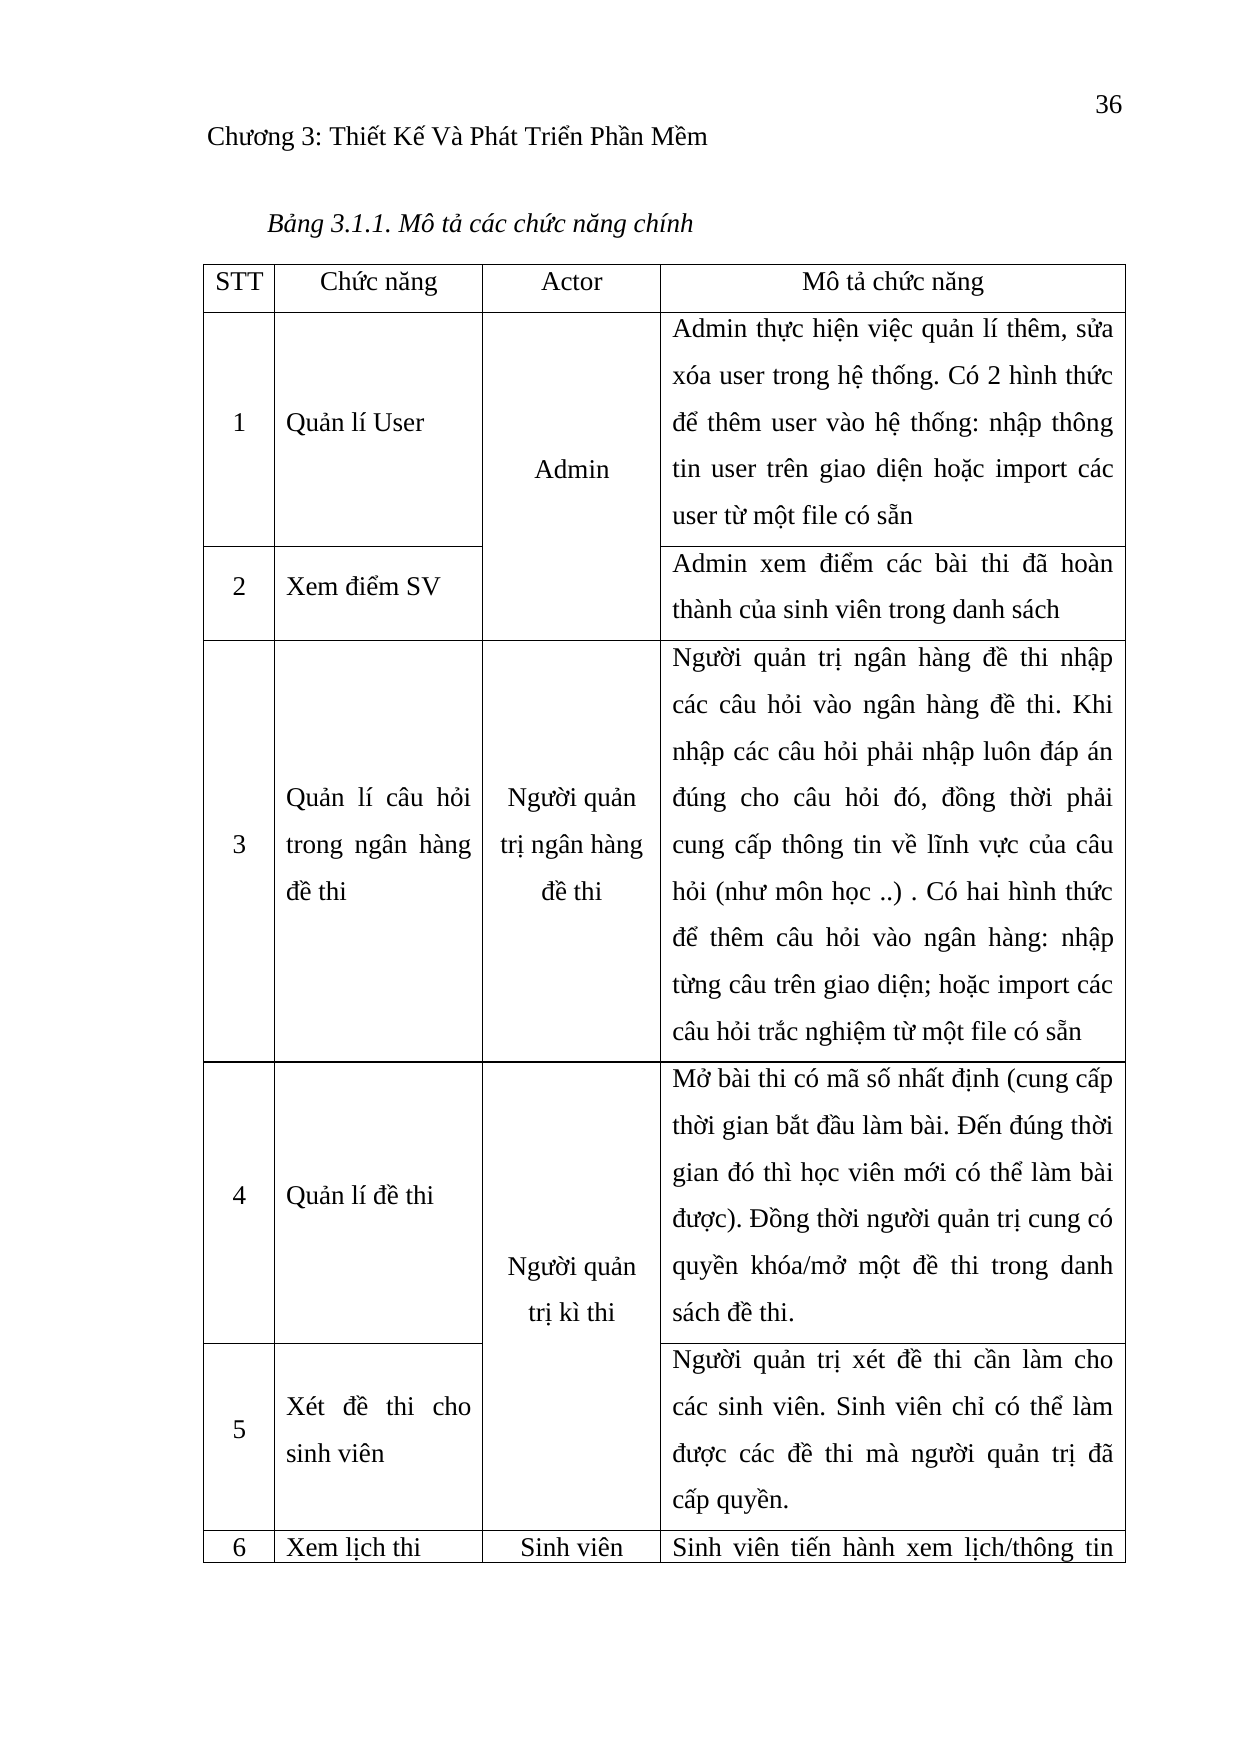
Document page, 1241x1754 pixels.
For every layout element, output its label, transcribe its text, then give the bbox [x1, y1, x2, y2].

table_cell Quản lí câu hỏi trong ngân hàng đề thi [275, 641, 482, 1061]
table_cell 4 [204, 1063, 274, 1342]
table_cell Xét đề thi cho sinh viên [275, 1344, 482, 1530]
table_cell Người quản trị ngân hàng đề thi nhập các câu hỏi vào ngân hàng đề thi. Khi nhập các câu hỏi phải nhập luôn đáp án đúng cho câu hỏi đó, đồng thời phải cung cấp thông tin về lĩnh vực của câu hỏi (như môn học ..) . Có hai hình thức để thêm câu hỏi vào ngân hàng: nhập từng câu trên giao diện; hoặc import các câu hỏi trắc nghiệm từ một file có sẵn [661, 641, 1125, 1061]
table_cell 3 [204, 641, 274, 1061]
subtitle Bảng 3.1.1. Mô tả các chức năng chính [267, 207, 1122, 238]
table_cell Người quản trị xét đề thi cần làm cho các sinh viên. Sinh viên chỉ có thể làm được các đề thi mà người quản trị đã cấp quyền. [661, 1344, 1125, 1530]
table_cell Admin [483, 313, 660, 640]
table_cell Người quản trị ngân hàng đề thi [483, 641, 660, 1061]
table_cell Xem lịch thi [275, 1531, 482, 1562]
table_cell 6 [204, 1531, 274, 1562]
table_cell Admin thực hiện việc quản lí thêm, sửa xóa user trong hệ thống. Có 2 hình thức để thêm user vào hệ thống: nhập thông tin user trên giao diện hoặc import các user từ một file có sẵn [661, 313, 1125, 546]
table_cell 2 [204, 547, 274, 640]
table_header Actor [483, 265, 660, 312]
table_header STT [204, 265, 274, 312]
table_cell Quản lí User [275, 313, 482, 546]
table_cell Sinh viên [483, 1531, 660, 1562]
table_cell 5 [204, 1344, 274, 1530]
table_cell Mở bài thi có mã số nhất định (cung cấp thời gian bắt đầu làm bài. Đến đúng thời gian đó thì học viên mới có thể làm bài được). Đồng thời người quản trị cung có quyền khóa/mở một đề thi trong danh sách đề thi. [661, 1063, 1125, 1342]
table_cell Admin xem điểm các bài thi đã hoàn thành của sinh viên trong danh sách [661, 547, 1125, 640]
table_cell Xem điểm SV [275, 547, 482, 640]
table_cell Quản lí đề thi [275, 1063, 482, 1342]
table_header Chức năng [275, 265, 482, 312]
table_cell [661, 1531, 1125, 1562]
table_cell Người quản trị kì thi [483, 1063, 660, 1530]
table_cell 1 [204, 313, 274, 546]
table_header Mô tả chức năng [661, 265, 1125, 312]
